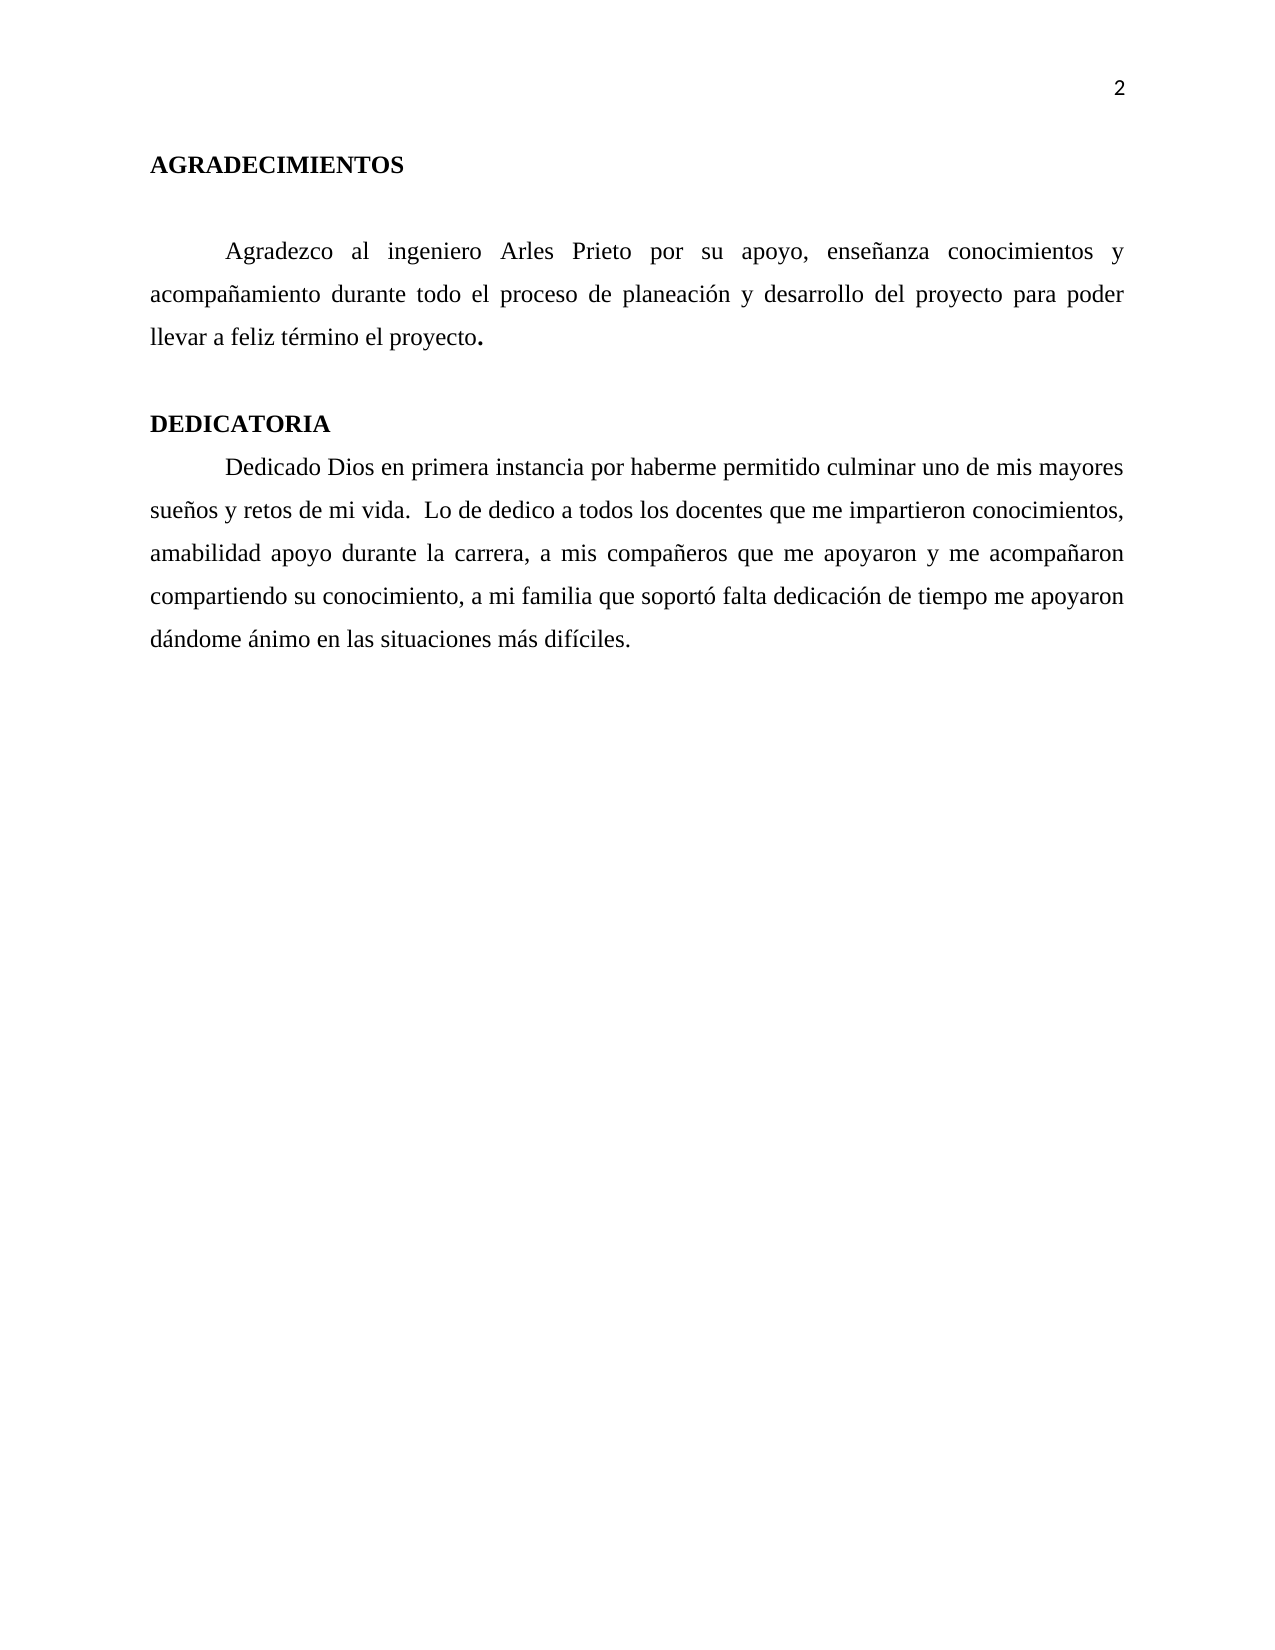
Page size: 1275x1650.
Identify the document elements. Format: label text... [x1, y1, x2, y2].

text DEDICATORIA [150, 409, 1125, 437]
text Agradezco al ingeniero Arles Prieto por su apoyo, enseñanza conocimientos y acompañamiento durante todo el proceso de planeación y desarrollo del proyecto para poder llevar a feliz término el proyecto. [150, 236, 1125, 351]
text Dedicado Dios en primera instancia por haberme permitido culminar uno de mis mayores sueños y retos de mi vida. Lo de dedico a todos los docentes que me impartieron conocimientos, amabilidad apoyo durante la carrera, a mis compañeros que me apoyaron y me acompañaron compartiendo su conocimiento, a mi familia que soportó falta dedicación de tiempo me apoyaron dándome ánimo en las situaciones más difíciles. [150, 452, 1125, 653]
text AGRADECIMIENTOS [150, 150, 1125, 179]
